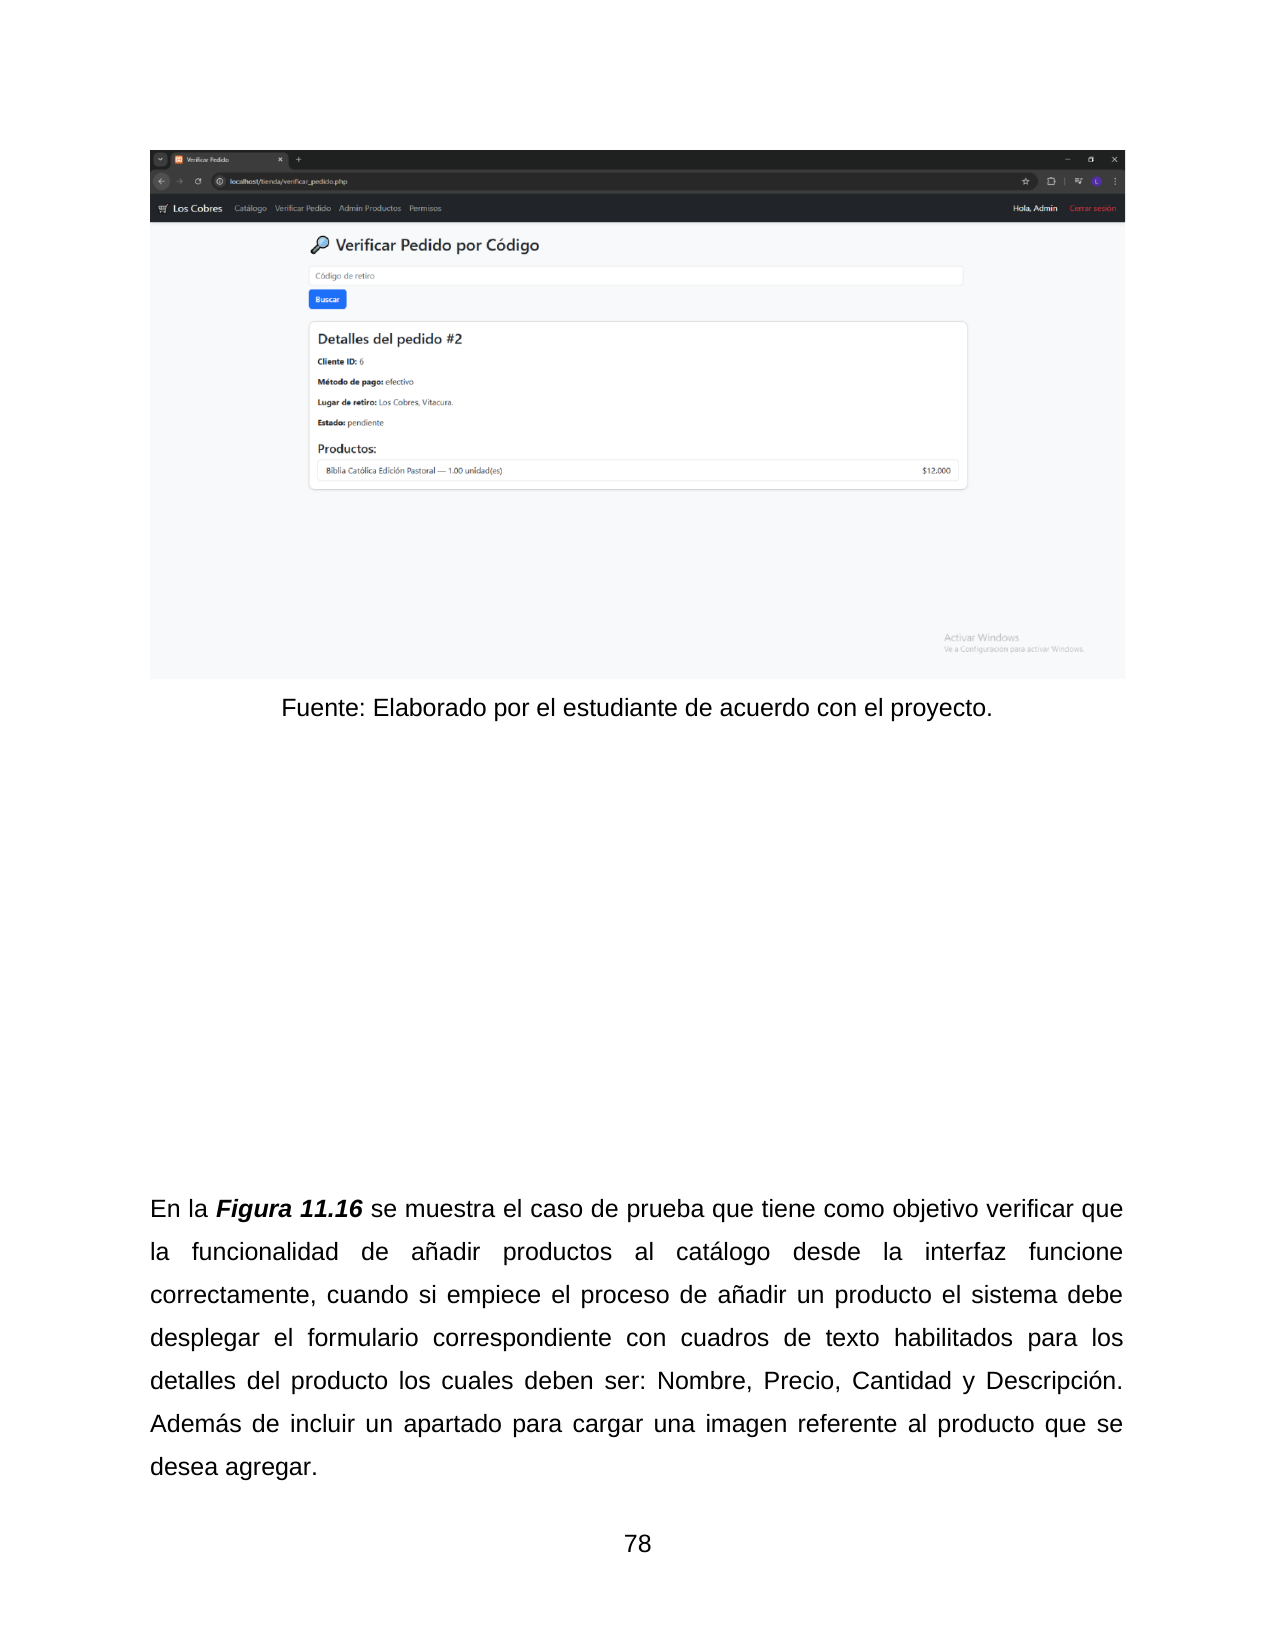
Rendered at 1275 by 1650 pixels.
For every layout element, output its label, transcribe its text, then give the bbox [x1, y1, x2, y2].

text En la Figura 11.16 se muestra el caso de prueba que tiene como objetivo verificar que la funcionalidad de añadir productos al catálogo desde la interfaz funcione correctamente, cuando si empiece el proceso de añadir un producto el sistema debe desplegar el formulario correspondiente con cuadros de texto habilitados para los detalles del producto los cuales deben ser: Nombre, Precio, Cantidad y Descripción. Además de incluir un apartado para cargar una imagen referente al producto que se desea agregar. [150, 1193, 1125, 1481]
picture [150, 150, 1125, 679]
text Fuente: Elaborado por el estudiante de acuerdo con el proyecto. [150, 679, 1125, 722]
